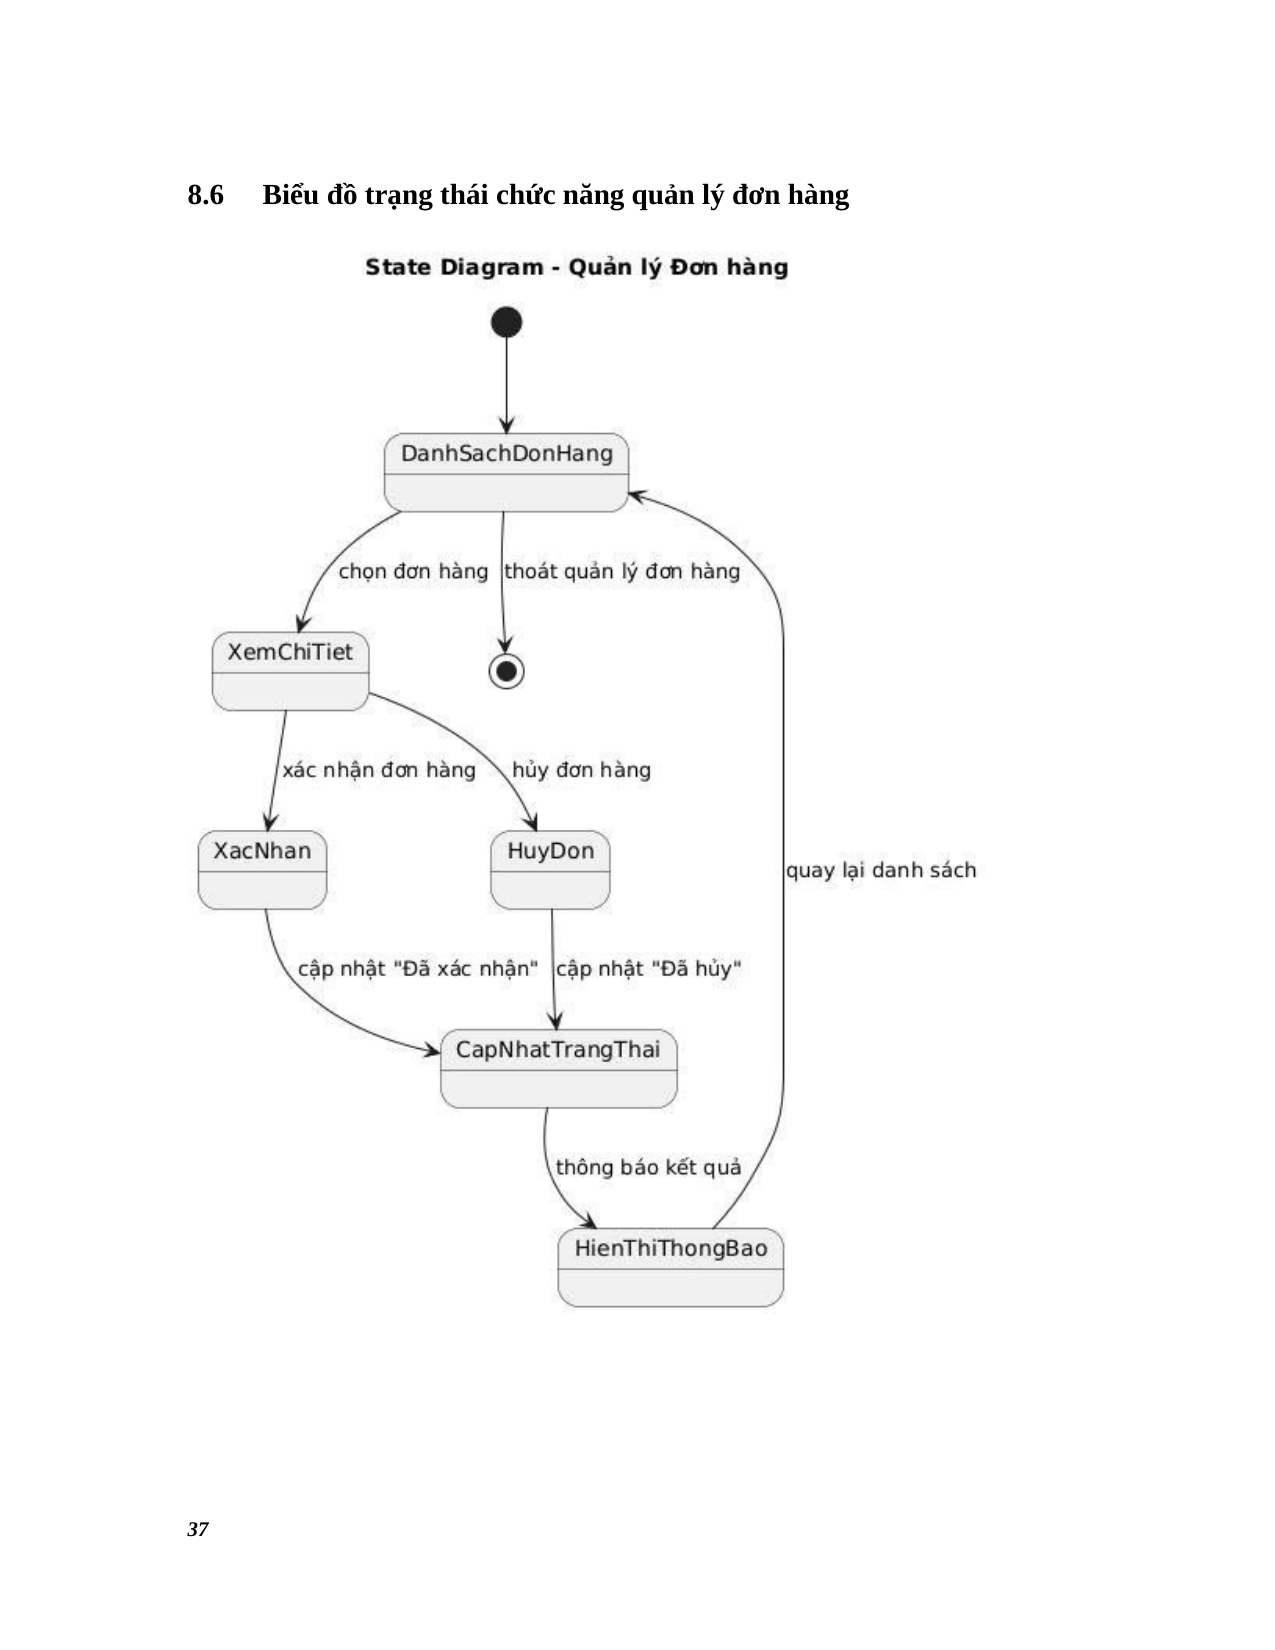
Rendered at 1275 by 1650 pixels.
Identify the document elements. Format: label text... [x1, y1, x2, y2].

subtitle Biểu đồ trạng thái chức năng quản lý đơn hàng [187, 177, 1200, 211]
picture [187, 239, 988, 1314]
